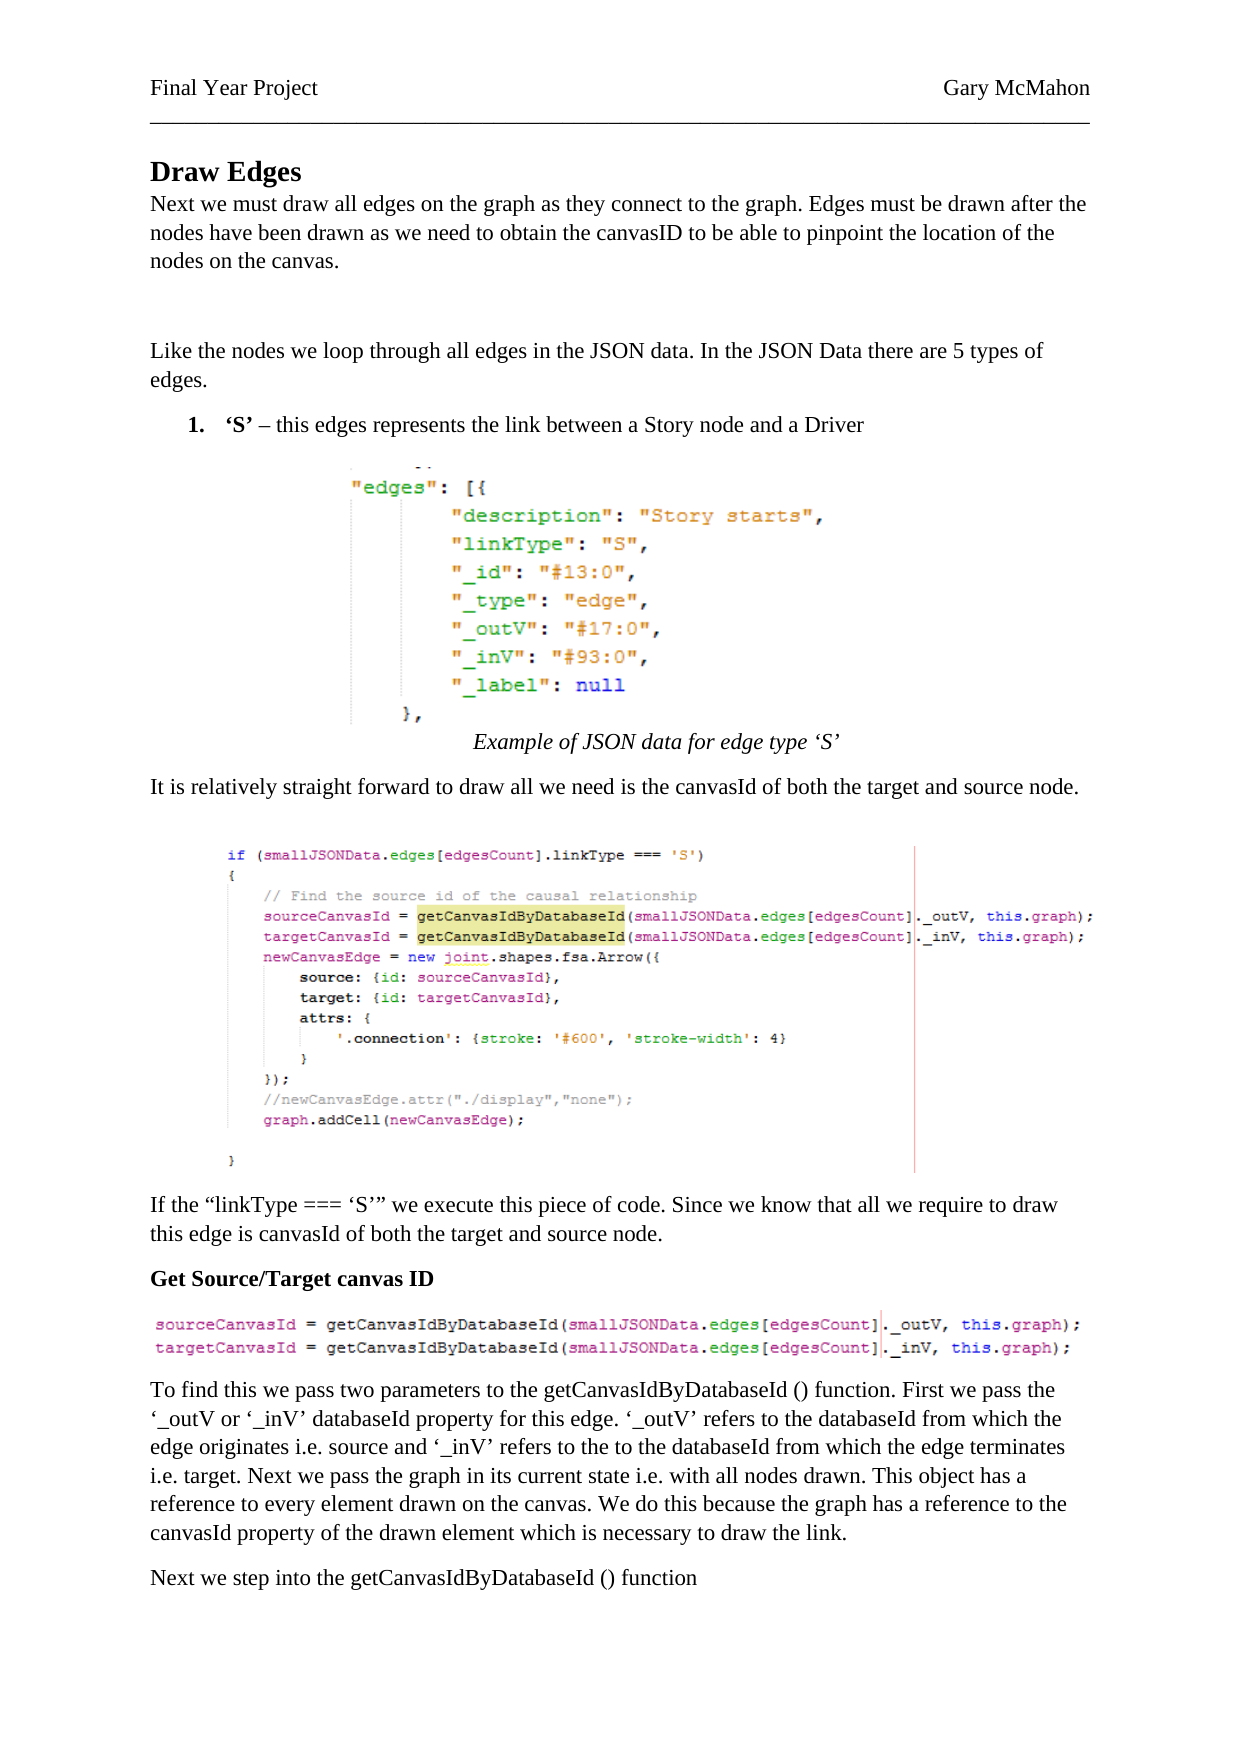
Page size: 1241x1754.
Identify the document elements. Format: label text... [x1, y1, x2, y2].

text To find this we pass two parameters to the getCanvasIdByDatabaseId () function. First we pass the ‘_outV or ‘_inV’ databaseId property for this edge. ‘_outV’ refers to the databaseId from which the edge originates i.e. source and ‘_inV’ refers to the to the databaseId from which the edge terminates i.e. target. Next we pass the graph in its current state i.e. with all nodes drawn. This object has a reference to every element drawn on the canvas. We do this because the graph has a reference to the canvasId property of the drawn element which is necessary to draw the link. [150, 1376, 1090, 1545]
text Next we must draw all edges on the graph as they connect to the graph. Edges must be drawn after the nodes have been drawn as we need to obtain the canvasID to be able to pinpoint the location of the nodes on the canvas. [150, 190, 1090, 273]
picture [350, 467, 966, 726]
text It is relatively straight forward to draw all we need is the canvasId of both the target and source node. [150, 773, 1090, 799]
text If the “linkType === ‘S’” we execute this piece of code. Since we know that all we require to draw this edge is canvasId of both the target and source node. [150, 1191, 1090, 1246]
text Like the nodes we loop through all edges in the JSON data. In the JSON Data there are 5 types of edges. [150, 337, 1090, 392]
text Next we step into the getCanvasIdByDatabaseId () function [150, 1564, 1090, 1590]
list ‘S’ – this edges represents the link between a Story node and a Driver [187, 411, 1090, 437]
picture [150, 1310, 1091, 1358]
subtitle Draw Edges [150, 154, 1090, 188]
text Get Source/Target canvas ID [150, 1265, 1090, 1291]
picture [225, 846, 1166, 1173]
list Example of JSON data for edge type ‘S’ [225, 728, 1090, 754]
